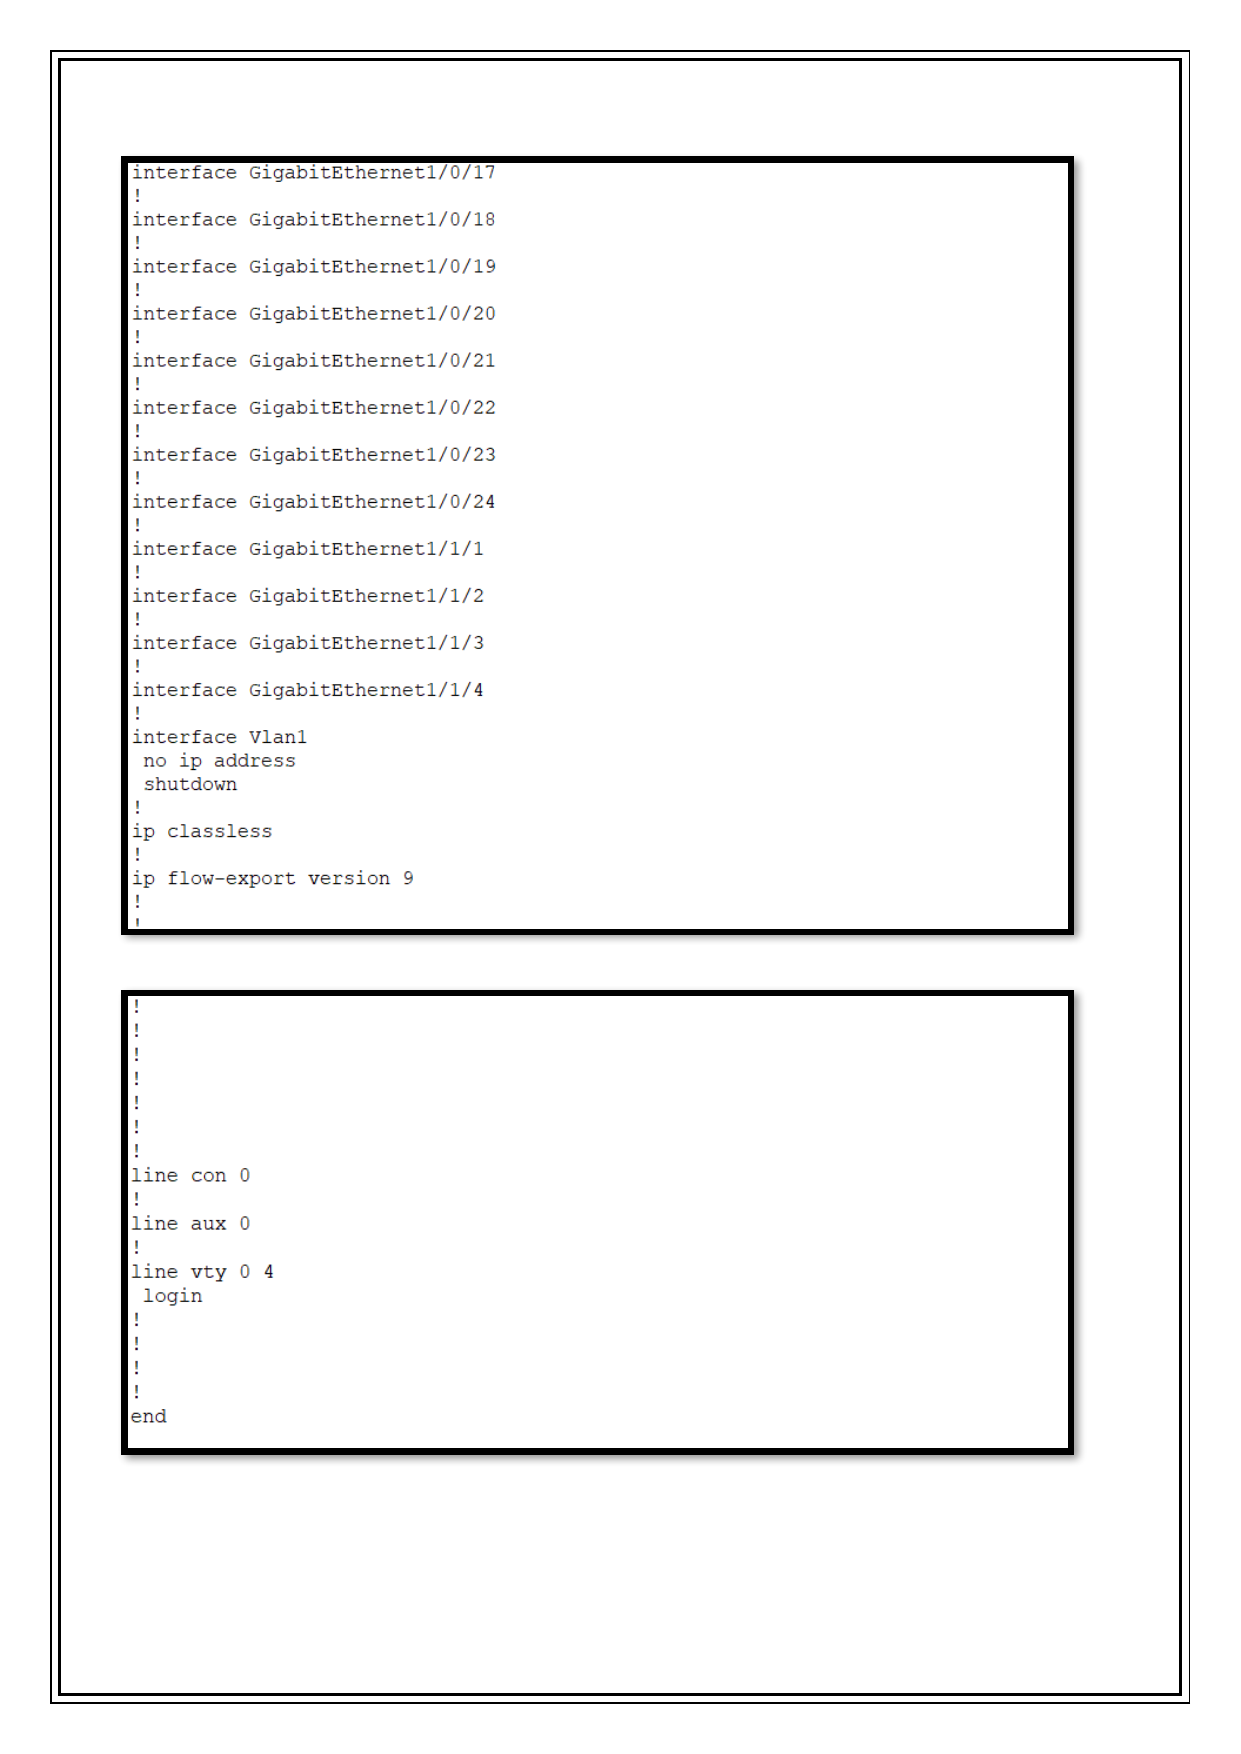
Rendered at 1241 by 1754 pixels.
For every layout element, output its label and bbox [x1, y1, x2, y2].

picture [128, 996, 1068, 1448]
picture [128, 163, 1068, 929]
